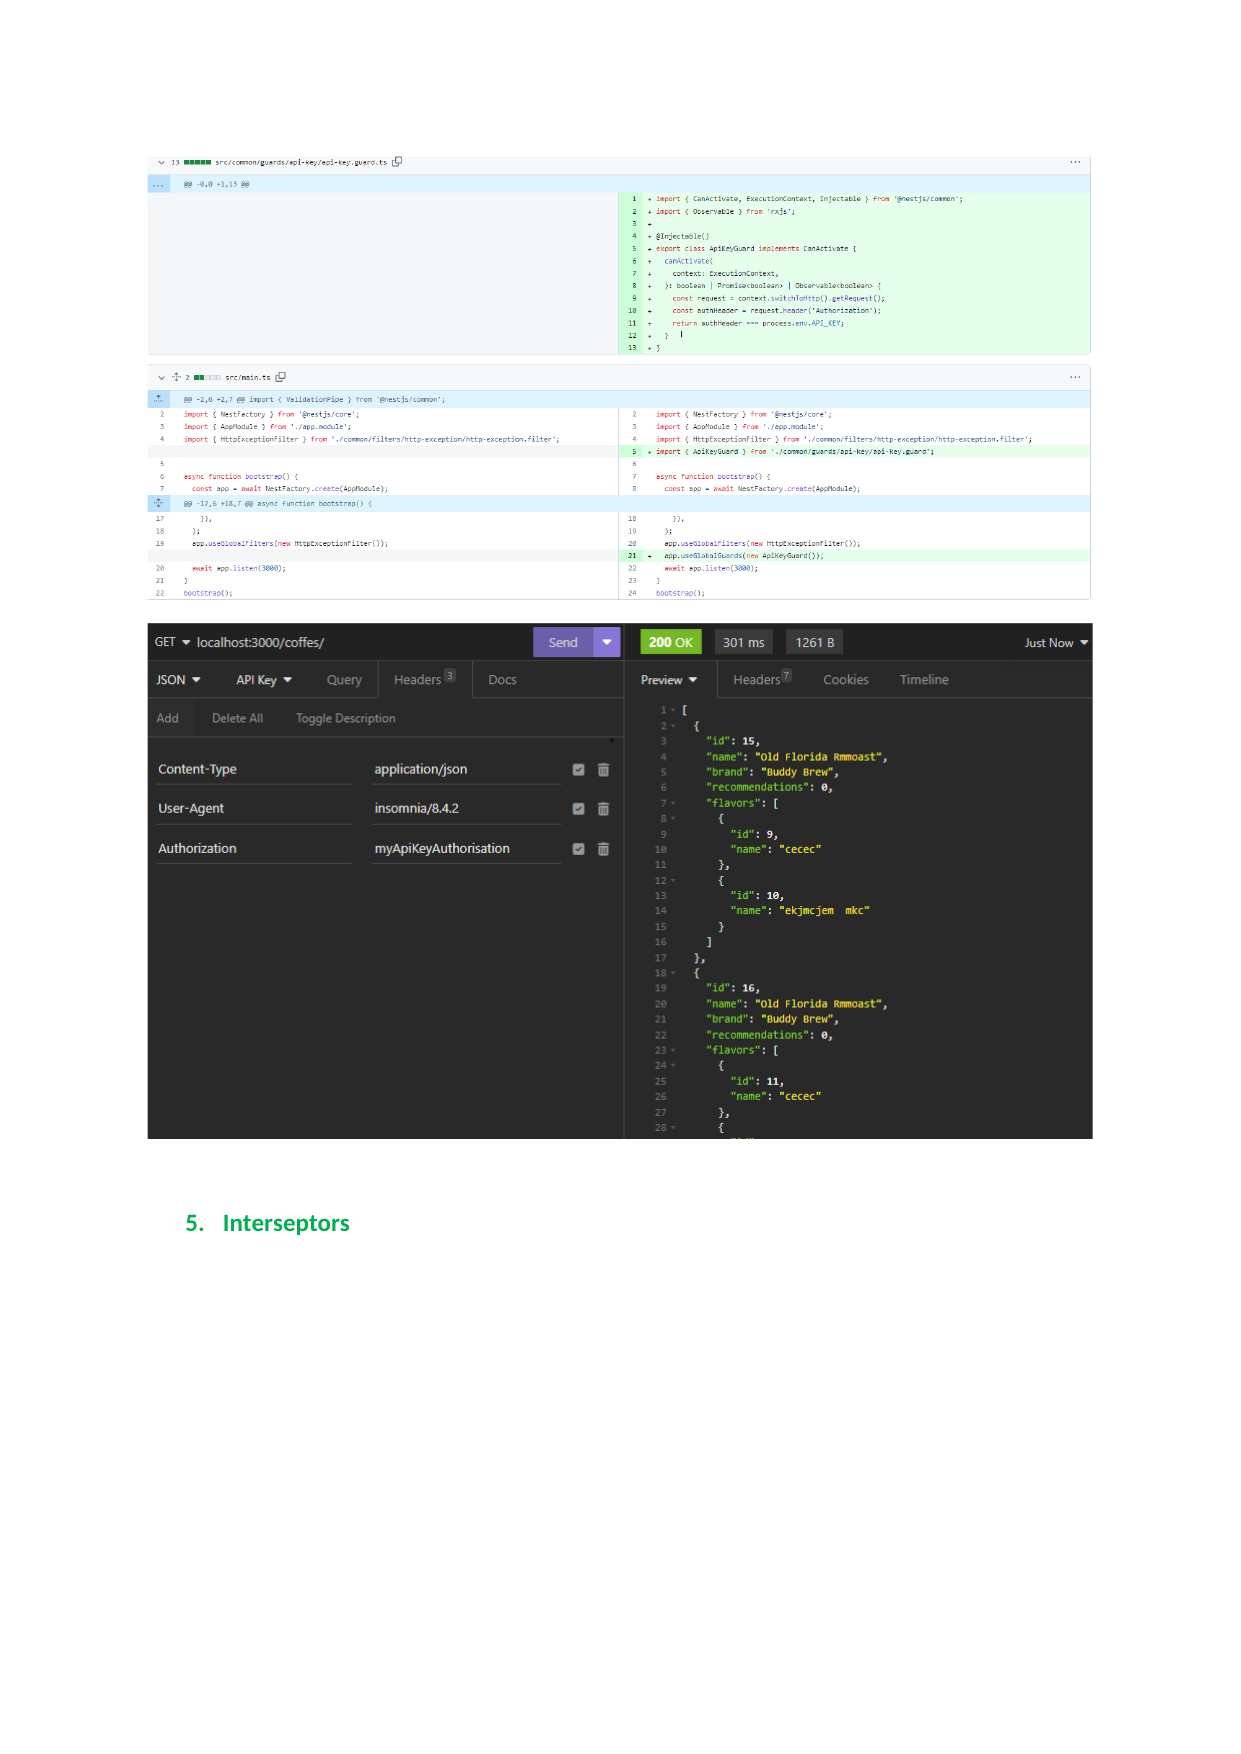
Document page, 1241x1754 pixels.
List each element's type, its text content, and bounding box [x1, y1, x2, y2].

picture [147, 147, 1093, 605]
list Interseptors [185, 1207, 1093, 1237]
picture [147, 623, 1093, 1139]
